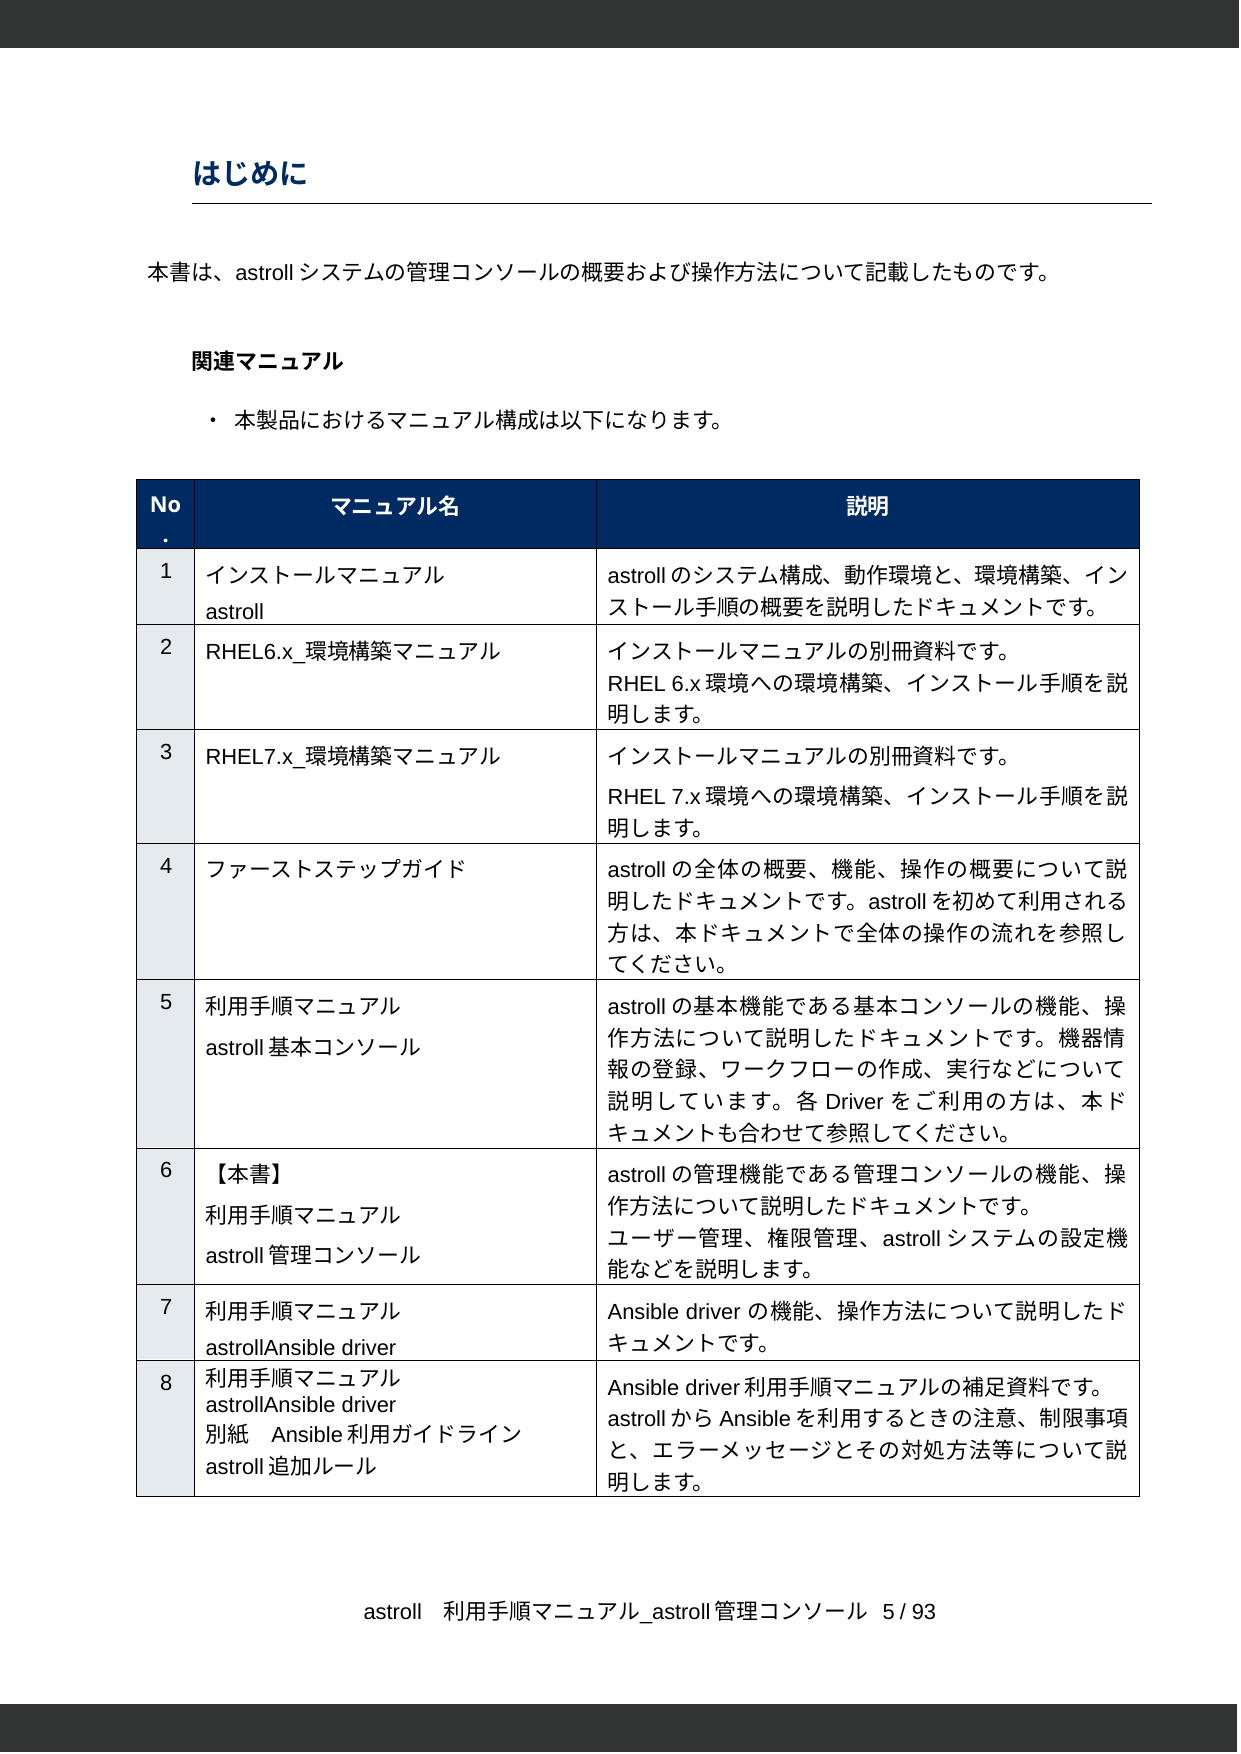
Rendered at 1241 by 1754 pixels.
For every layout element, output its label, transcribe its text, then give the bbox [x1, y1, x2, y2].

table_cell RHEL6.x_環境構築マニュアル [195, 625, 596, 729]
subtitle はじめに [192, 142, 1152, 203]
table_cell ファーストステップガイド [195, 844, 596, 979]
table_cell [137, 980, 194, 1147]
table_cell RHEL7.x_環境構築マニュアル [195, 730, 596, 843]
table_cell astrollの全体の概要、機能、操作の概要について説明したドキュメントです。astrollを初めて利用される方は、本ドキュメントで全体の操作の流れを参照してください。 [597, 844, 1139, 979]
table_cell [137, 844, 194, 979]
table_cell [137, 1285, 194, 1359]
table_header マニュアル名 [195, 480, 596, 548]
table_cell 利用手順マニュアル astroll基本コンソール [195, 980, 596, 1147]
table_cell Ansible driver の機能、操作方法について説明したドキュメントです。 [597, 1285, 1139, 1359]
text 関連マニュアル [191, 330, 1130, 389]
table_cell [137, 1361, 194, 1496]
table_cell [137, 625, 194, 729]
table_cell 利用手順マニュアル astrollAnsible driver 別紙 Ansible利用ガイドライン astroll追加ルール [195, 1361, 596, 1496]
table_cell [137, 730, 194, 843]
table_cell astrollの基本機能である基本コンソールの機能、操作方法について説明したドキュメントです。機器情報の登録、ワークフローの作成、実行などについて説明しています。各Driverをご利用の方は、本ドキュメントも合わせて参照してください。 [597, 980, 1139, 1147]
table_cell インストールマニュアルの別冊資料です。 RHEL 6.x環境への環境構築、インストール手順を説明します。 [597, 625, 1139, 729]
table_cell 利用手順マニュアル astrollAnsible driver [195, 1285, 596, 1359]
list ・ 本製品におけるマニュアル構成は以下になります。 [202, 389, 1152, 449]
picture [0, 0, 1239, 48]
table_cell インストールマニュアルの別冊資料です。 RHEL 7.x環境への環境構築、インストール手順を説明します。 [597, 730, 1139, 843]
table_cell Ansible driver利用手順マニュアルの補足資料です。 astrollからAnsibleを利用するときの注意、制限事項と、エラーメッセージとその対処方法等について説明します。 [597, 1361, 1139, 1496]
table_cell astrollの管理機能である管理コンソールの機能、操作方法について説明したドキュメントです。 ユーザー管理、権限管理、astrollシステムの設定機能などを説明します。 [597, 1149, 1139, 1284]
picture [0, 1704, 1237, 1752]
table_header 説明 [597, 480, 1139, 548]
table_cell [137, 549, 194, 624]
table_cell インストールマニュアル astroll [195, 549, 596, 624]
table_header No. [137, 480, 194, 548]
table_cell astrollのシステム構成、動作環境と、環境構築、インストール手順の概要を説明したドキュメントです。 [597, 549, 1139, 624]
table_cell 【本書】 利用手順マニュアル astroll管理コンソール [195, 1149, 596, 1284]
text 本書は、astrollシステムの管理コンソールの概要および操作方法について記載したものです。 [148, 241, 1152, 300]
table_cell [137, 1149, 194, 1284]
